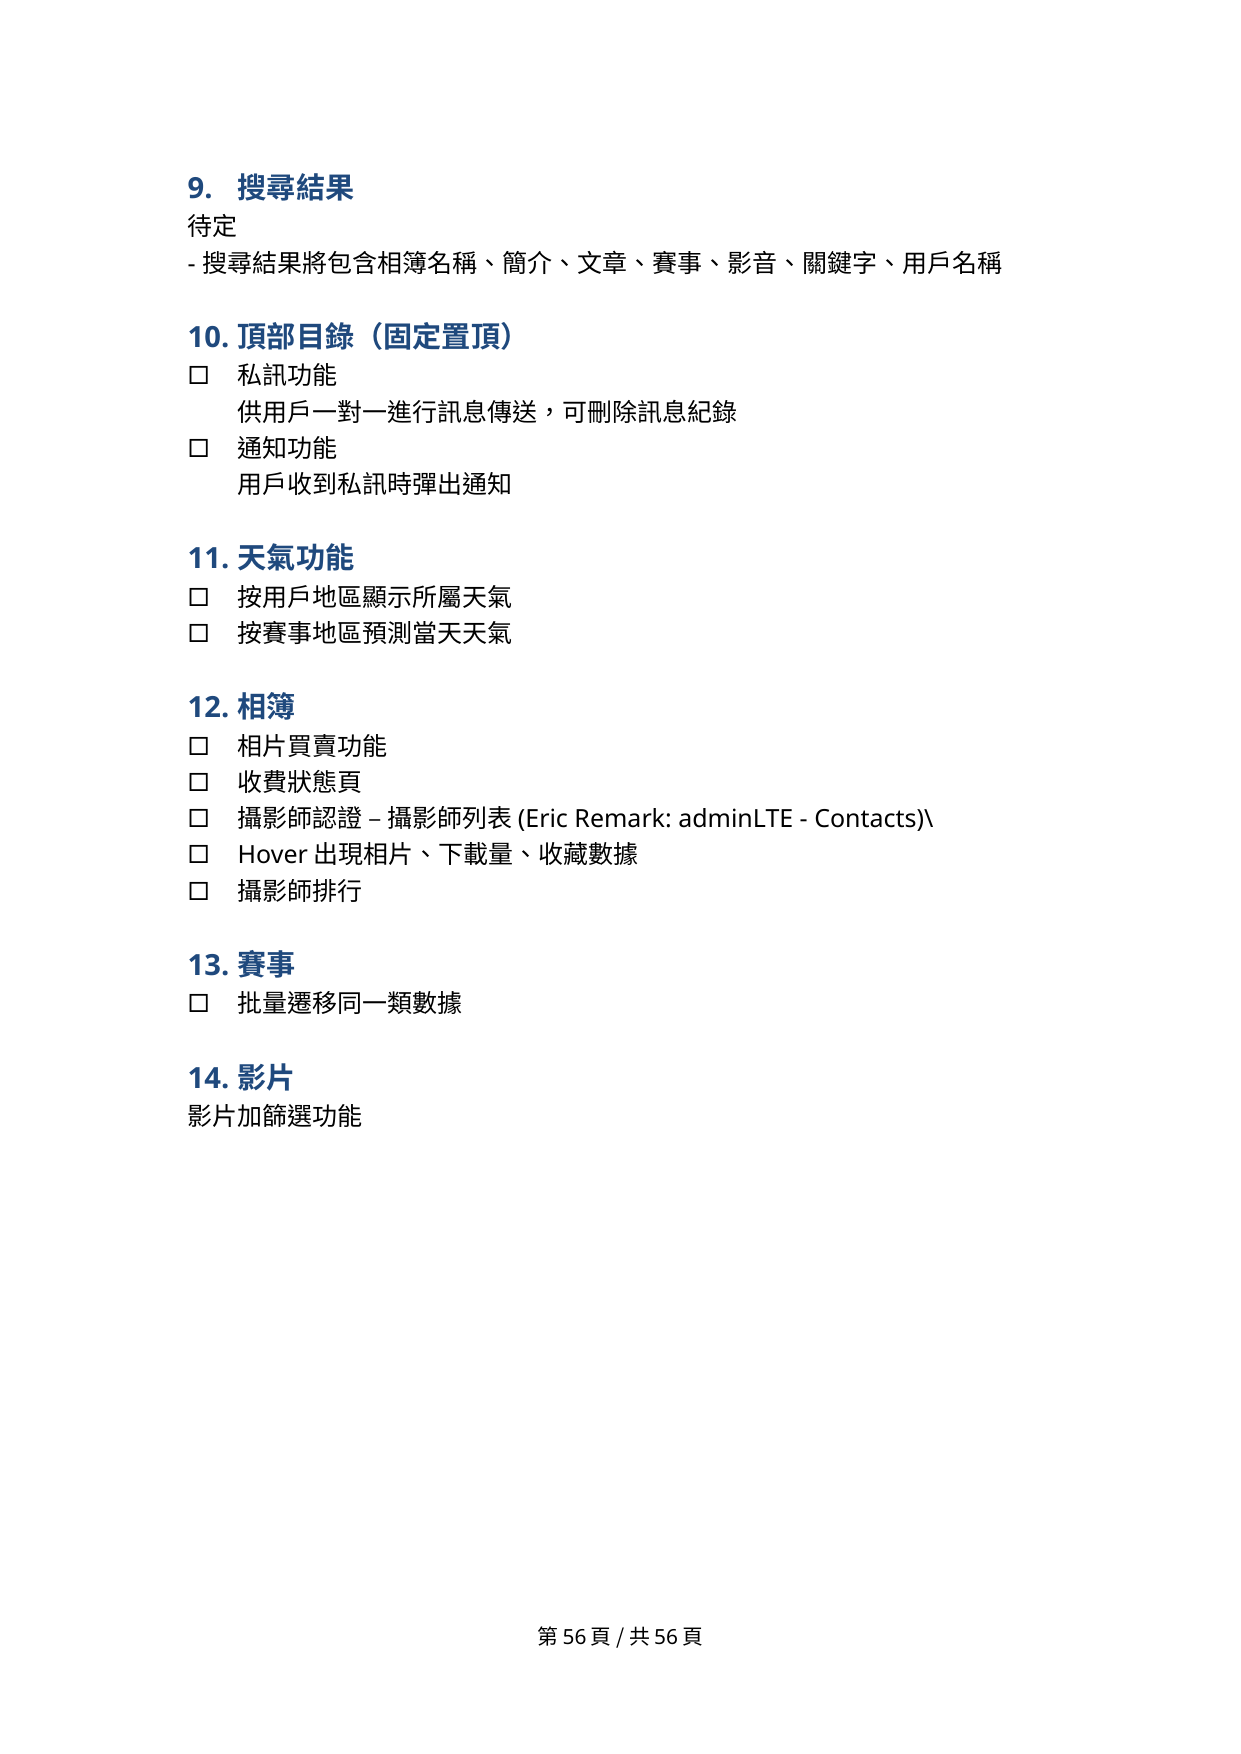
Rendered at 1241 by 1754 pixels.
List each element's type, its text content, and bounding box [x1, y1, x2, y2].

list Hover出現相片、下載量、收藏數據 [187, 835, 1053, 871]
text - 搜尋結果將包含相簿名稱、簡介、文章、賽事、影音、關鍵字、用戶名稱 [187, 243, 1053, 279]
list 攝影師認證 – 攝影師列表 (Eric Remark: adminLTE - Contacts)\ [187, 799, 1053, 835]
text 待定 [187, 207, 1053, 243]
subtitle 影片 [187, 1054, 1053, 1097]
list 通知功能 用戶收到私訊時彈出通知 [187, 428, 1053, 501]
list 按賽事地區預測當天天氣 [187, 613, 1053, 650]
list 攝影師排行 [187, 871, 1053, 907]
text 影片加篩選功能 [187, 1097, 1053, 1133]
subtitle 搜尋結果 [187, 164, 1053, 207]
subtitle 相簿 [187, 684, 1053, 726]
subtitle 賽事 [187, 942, 1053, 984]
list 批量遷移同一類數據 [187, 984, 1053, 1020]
list 按用戶地區顯示所屬天氣 [187, 577, 1053, 613]
list 私訊功能 供用戶一對一進行訊息傳送，可刪除訊息紀錄 [187, 356, 1053, 428]
subtitle 頂部目錄（固定置頂） [187, 313, 1053, 356]
list 收費狀態頁 [187, 762, 1053, 799]
list 相片買賣功能 [187, 726, 1053, 762]
subtitle 天氣功能 [187, 535, 1053, 577]
